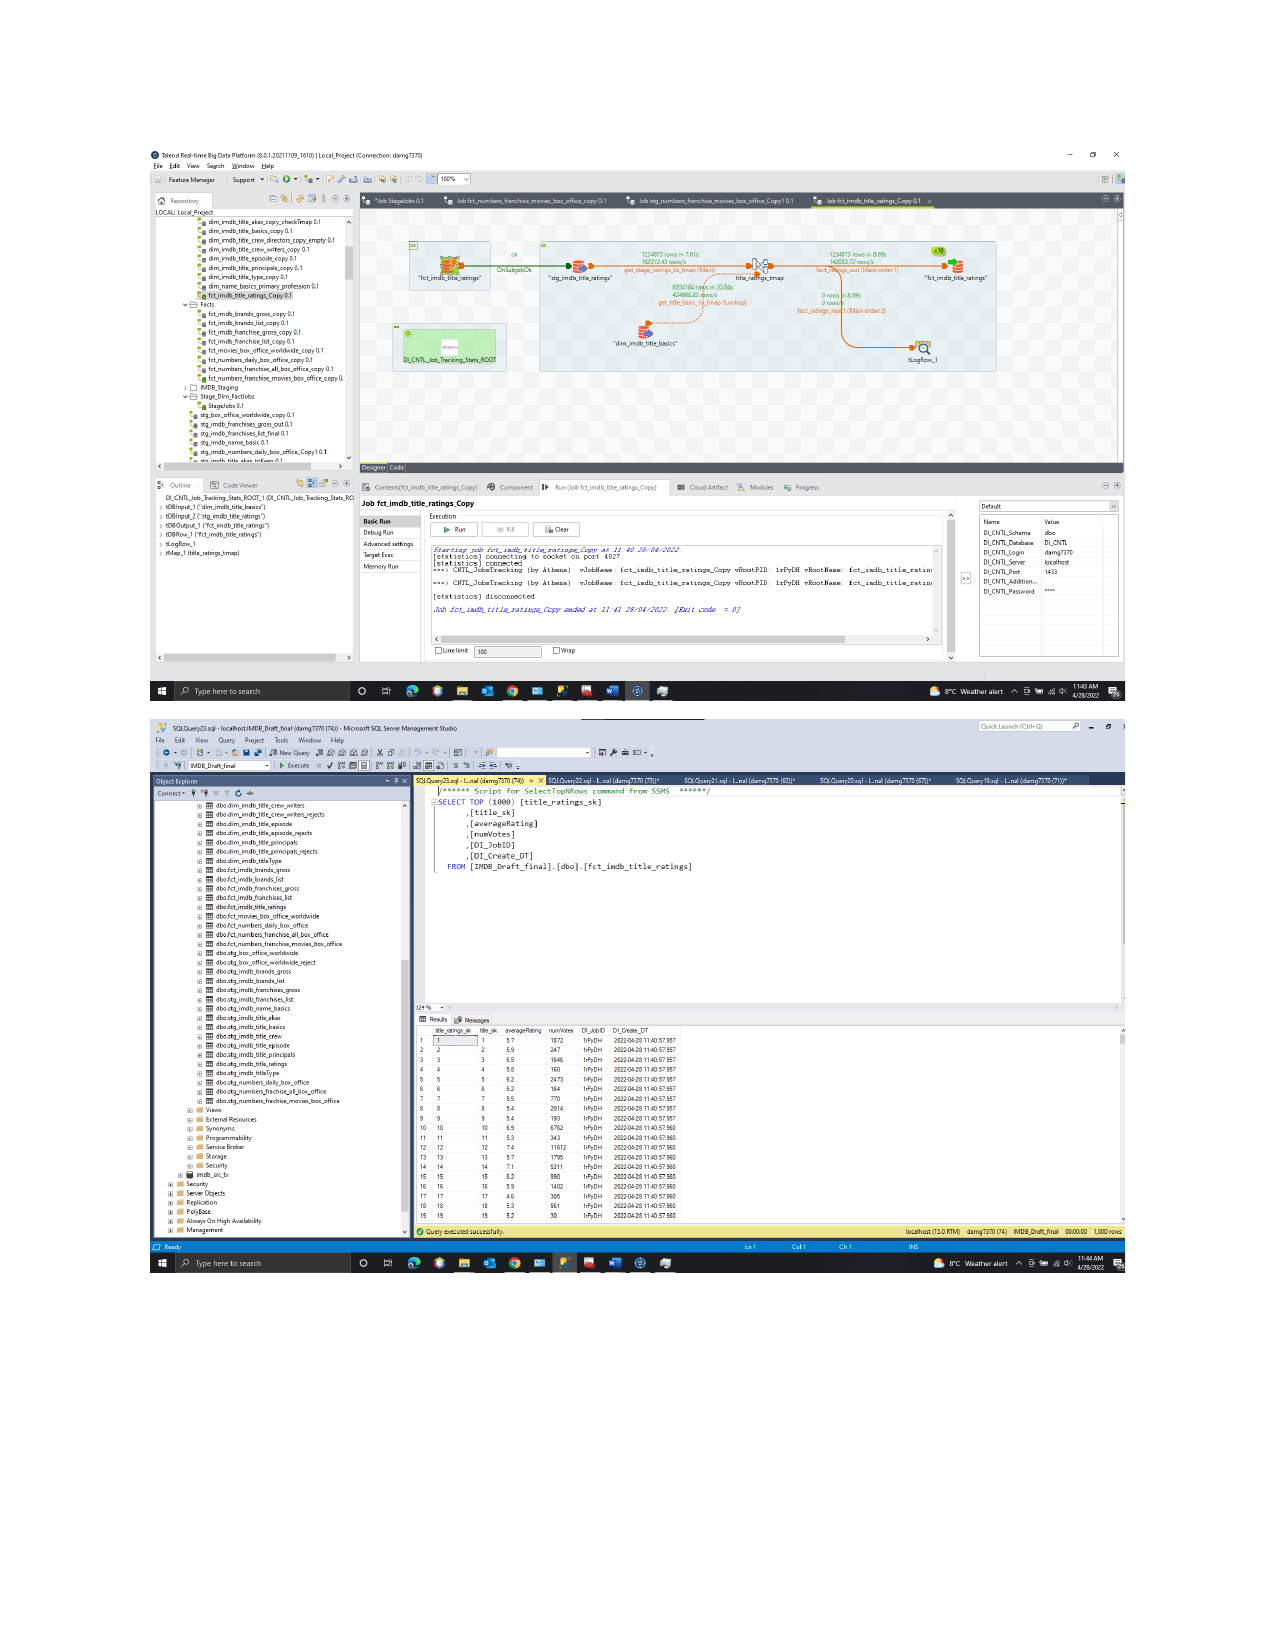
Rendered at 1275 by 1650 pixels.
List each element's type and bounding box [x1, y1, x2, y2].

picture [150, 719, 1125, 1273]
picture [150, 150, 1125, 701]
